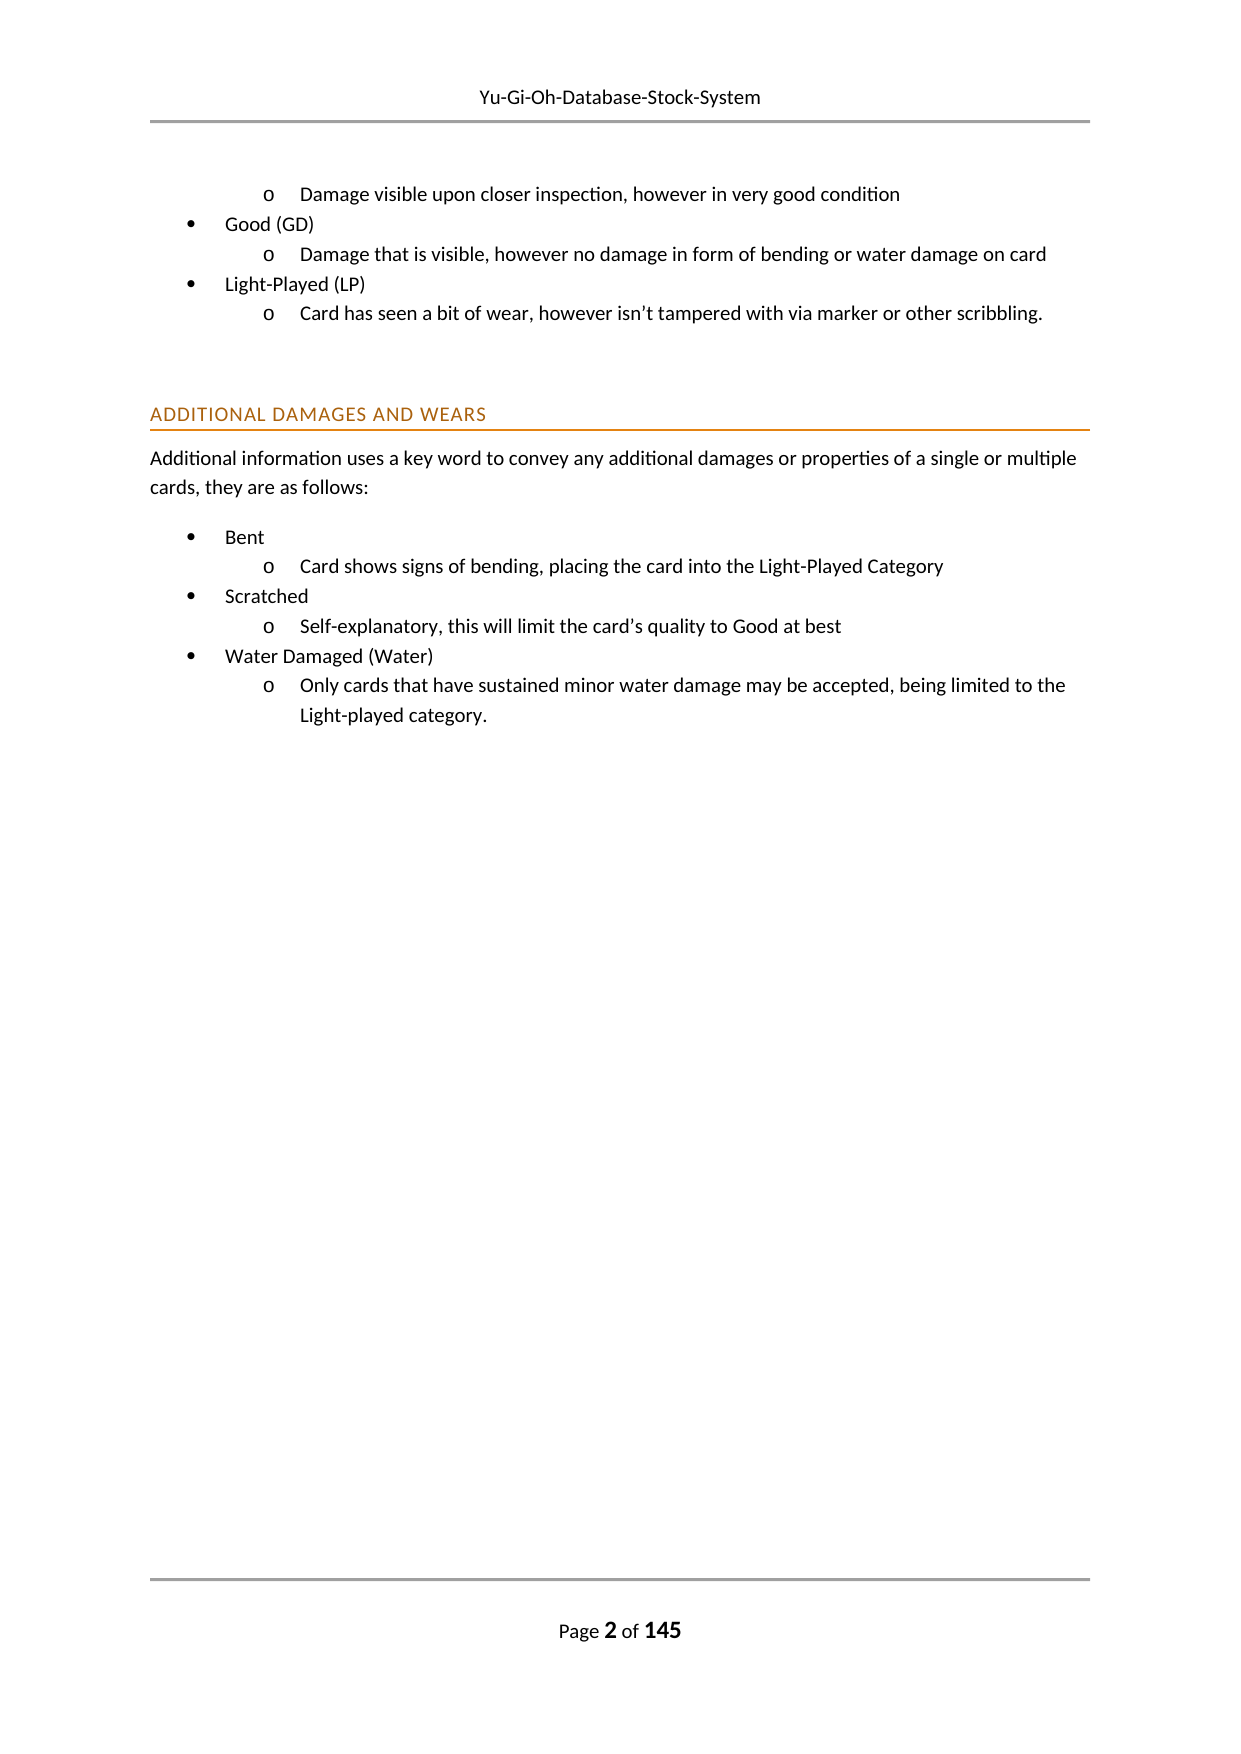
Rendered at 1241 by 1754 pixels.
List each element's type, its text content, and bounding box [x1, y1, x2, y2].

list Self-explanatory, this will limit the card’s quality to Good at best [262, 613, 1090, 639]
list Good (GD) [187, 212, 1090, 237]
text Additional information uses a key word to convey any additional damages or properties of a single or multiple cards, they are as follows: [150, 445, 1090, 499]
list Bent [187, 524, 1090, 549]
list Card has seen a bit of wear, however isn’t tampered with via marker or other scribbling. [262, 300, 1090, 327]
list Scratched [187, 584, 1090, 609]
list Water Damaged (Water) [187, 643, 1090, 669]
list Damage that is visible, however no damage in form of bending or water damage on card [262, 241, 1090, 267]
subtitle Additional damages and wears [150, 402, 1090, 429]
list Damage visible upon closer inspection, however in very good condition [262, 181, 1090, 208]
list Only cards that have sustained minor water damage may be accepted, being limited to the Light-played category. [262, 672, 1090, 728]
list Card shows signs of bending, placing the card into the Light-Played Category [262, 553, 1090, 580]
list Light-Played (LP) [187, 271, 1090, 297]
